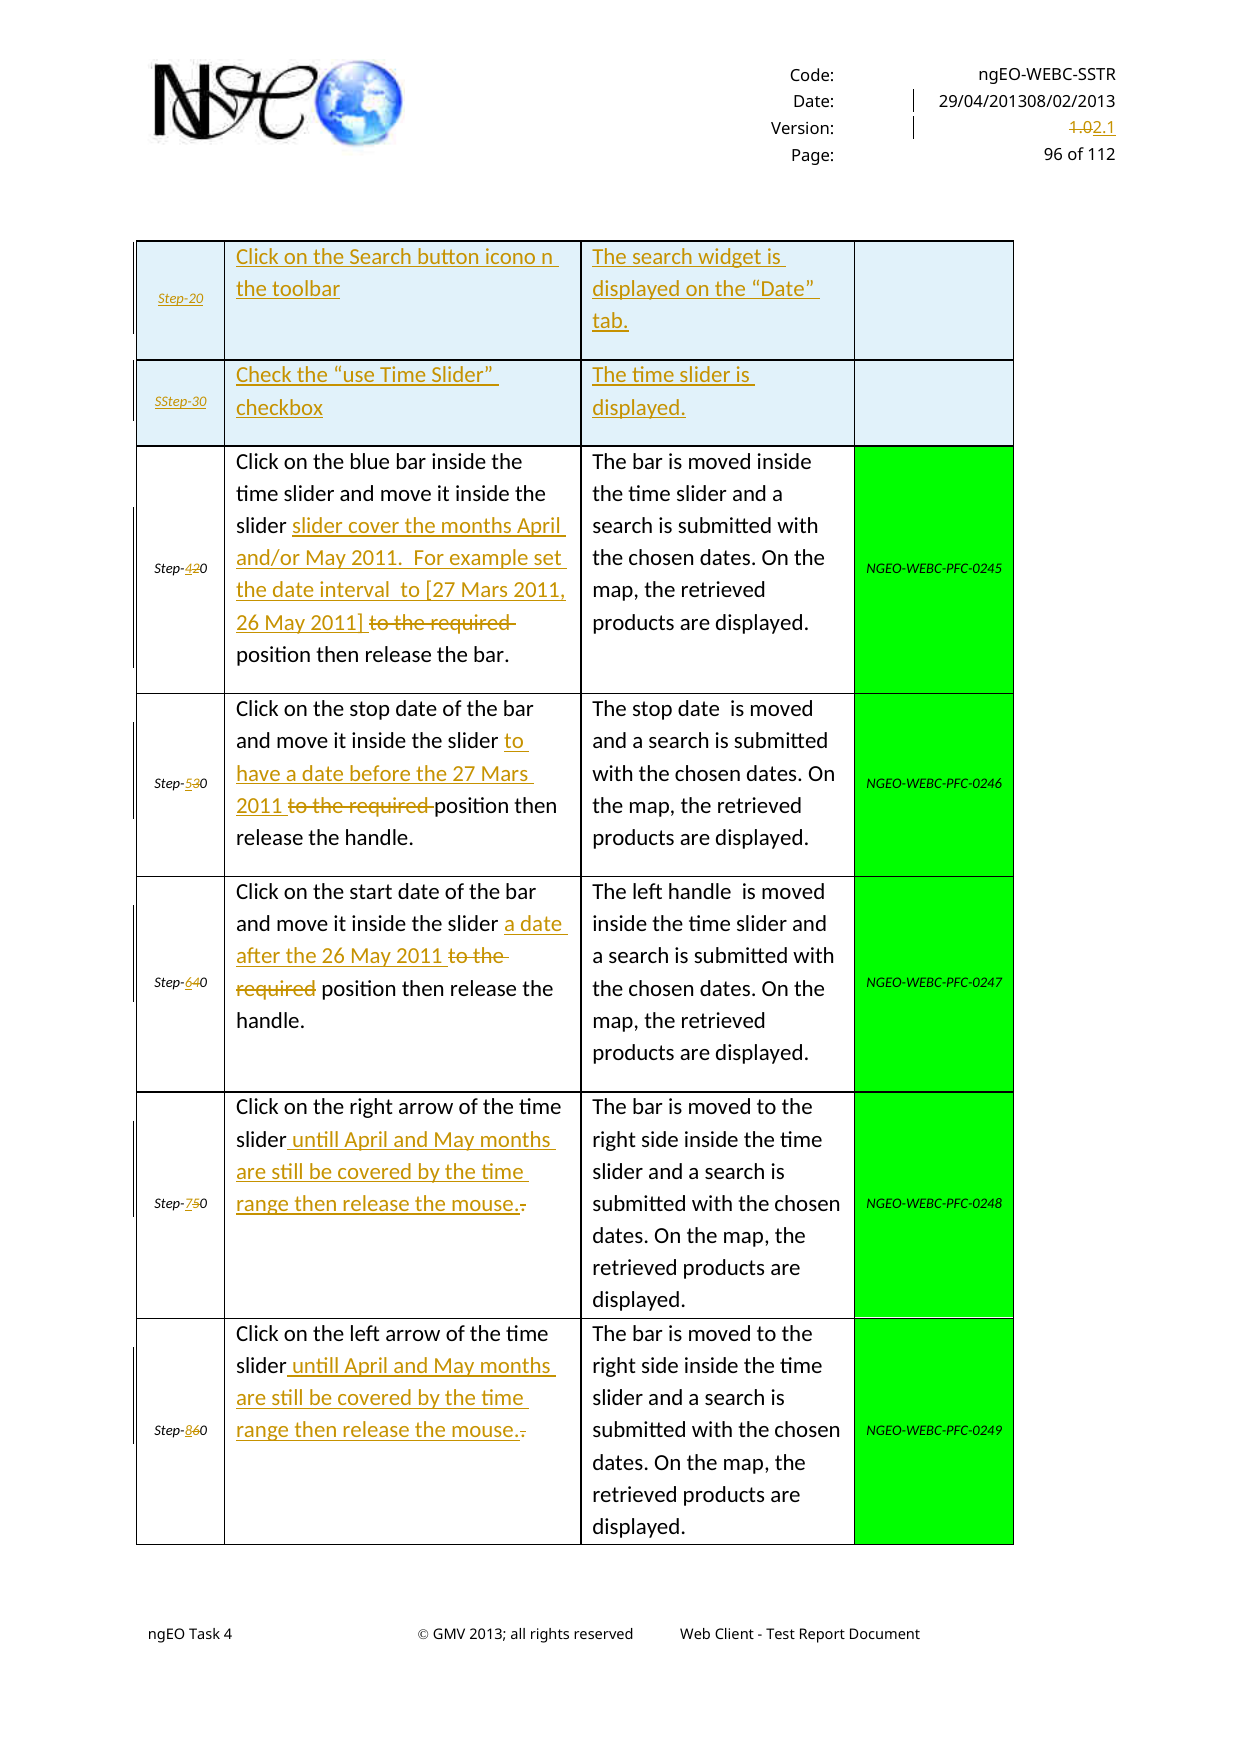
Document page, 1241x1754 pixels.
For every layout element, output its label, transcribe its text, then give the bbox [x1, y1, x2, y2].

table_cell Click on the stop date of the bar and move it inside the slider position then release the handle. [225, 694, 580, 876]
table_cell Click on the left arrow of the time slider [225, 1319, 580, 1544]
table_cell Click on the right arrow of the time slider [225, 1093, 580, 1317]
table_cell Click on the blue bar inside the time slider and move it inside the slider position then release the bar. [225, 447, 580, 693]
table_cell The bar is moved inside the time slider and a search is submitted with the chosen dates. On the map, the retrieved products are displayed. [582, 447, 854, 693]
table_cell Step-0 [137, 1319, 224, 1544]
table_cell NGEO-WEBC-PFC-0245 [855, 447, 1013, 693]
table_cell NGEO-WEBC-PFC-0248 [855, 1093, 1013, 1317]
table_cell The bar is moved to the right side inside the time slider and a search is submitted with the chosen dates. On the map, the retrieved products are displayed. [582, 1319, 854, 1544]
table_cell Step-0 [137, 877, 224, 1091]
table_cell NGEO-WEBC-PFC-0246 [855, 694, 1013, 876]
table_cell Step-0 [137, 694, 224, 876]
table_cell NGEO-WEBC-PFC-0249 [855, 1319, 1013, 1544]
table_cell The bar is moved to the right side inside the time slider and a search is submitted with the chosen dates. On the map, the retrieved products are displayed. [582, 1093, 854, 1317]
table_cell Step-0 [137, 1093, 224, 1317]
table_cell The stop date is moved and a search is submitted with the chosen dates. On the map, the retrieved products are displayed. [582, 694, 854, 876]
table_cell Click on the start date of the bar and move it inside the slider position then release the handle. [225, 877, 580, 1091]
table_cell The left handle is moved inside the time slider and a search is submitted with the chosen dates. On the map, the retrieved products are displayed. [582, 877, 854, 1091]
table_cell NGEO-WEBC-PFC-0247 [855, 877, 1013, 1091]
table_cell Step-0 [137, 447, 224, 693]
